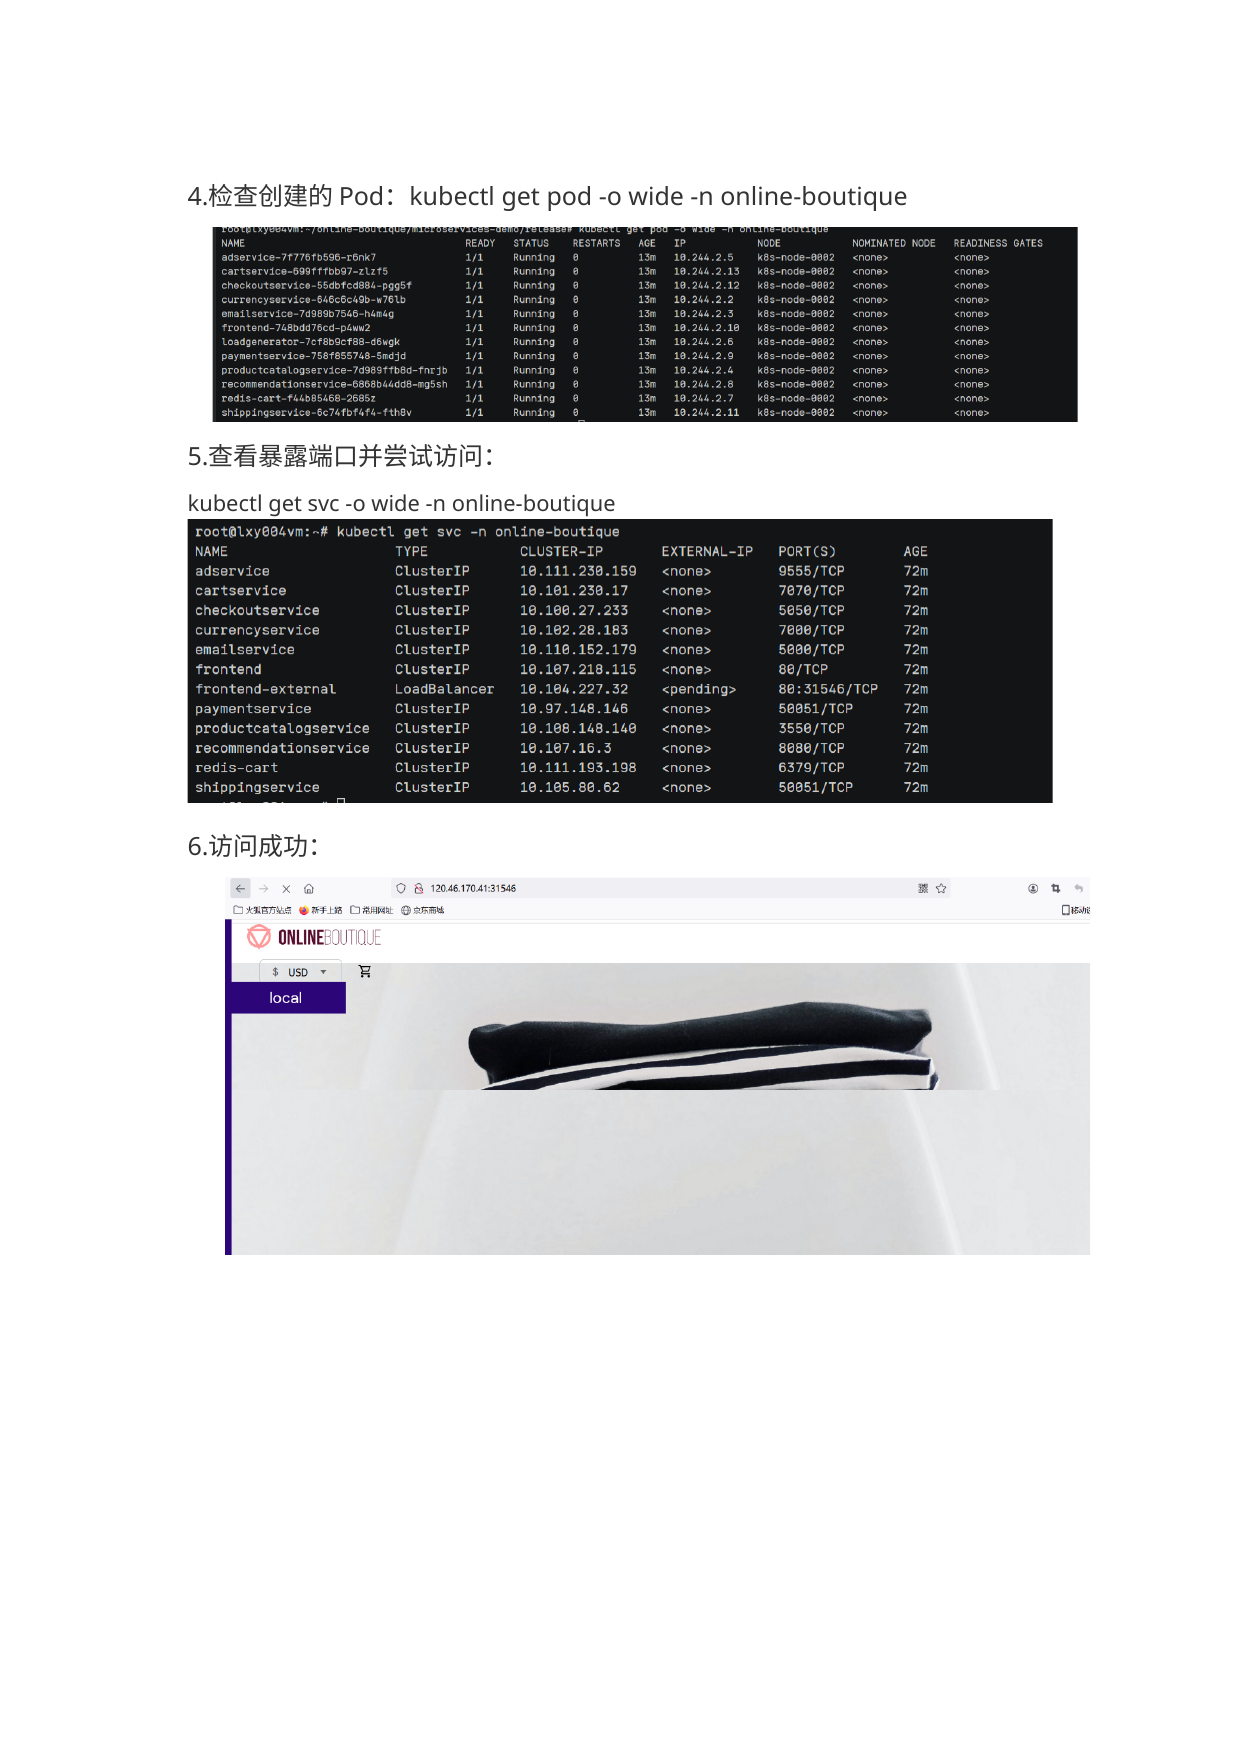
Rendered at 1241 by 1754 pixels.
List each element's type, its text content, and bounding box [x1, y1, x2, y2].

text kubectl get svc -o wide -n online-boutique [187, 487, 1053, 519]
picture [225, 877, 1091, 1255]
text 5.查看暴露端口并尝试访问： [187, 422, 1053, 487]
picture [187, 519, 1053, 803]
text 6.访问成功： [187, 812, 1053, 877]
picture [212, 227, 1078, 422]
